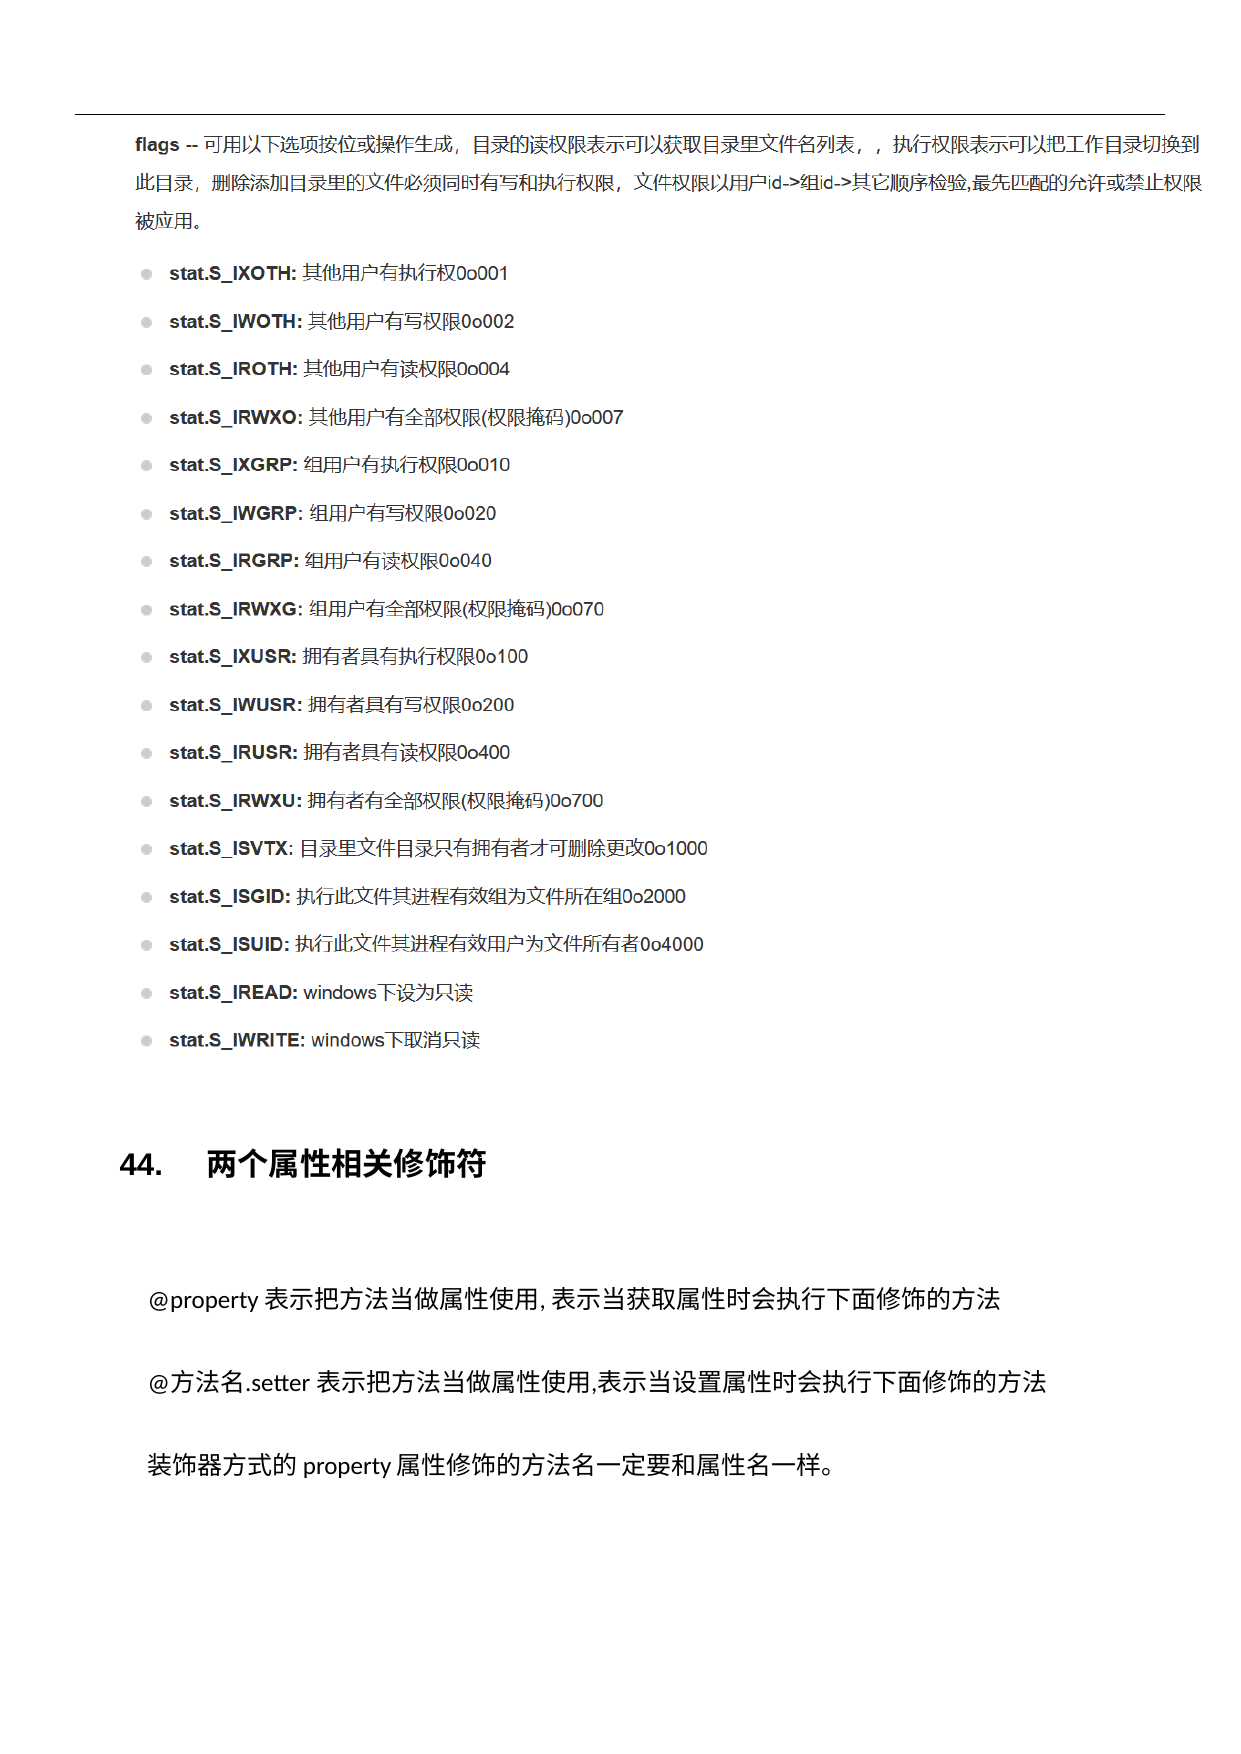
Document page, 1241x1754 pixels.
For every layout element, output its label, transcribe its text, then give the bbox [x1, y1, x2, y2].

subtitle 两个属性相关修饰符 [119, 1129, 1165, 1194]
text 装饰器方式的property属性修饰的方法名一定要和属性名一样。 [75, 1431, 1165, 1496]
text @property 表示把方法当做属性使用, 表示当获取属性时会执行下面修饰的方法 [75, 1265, 1165, 1330]
text @方法名.setter 表示把方法当做属性使用,表示当设置属性时会执行下面修饰的方法 [75, 1348, 1165, 1413]
